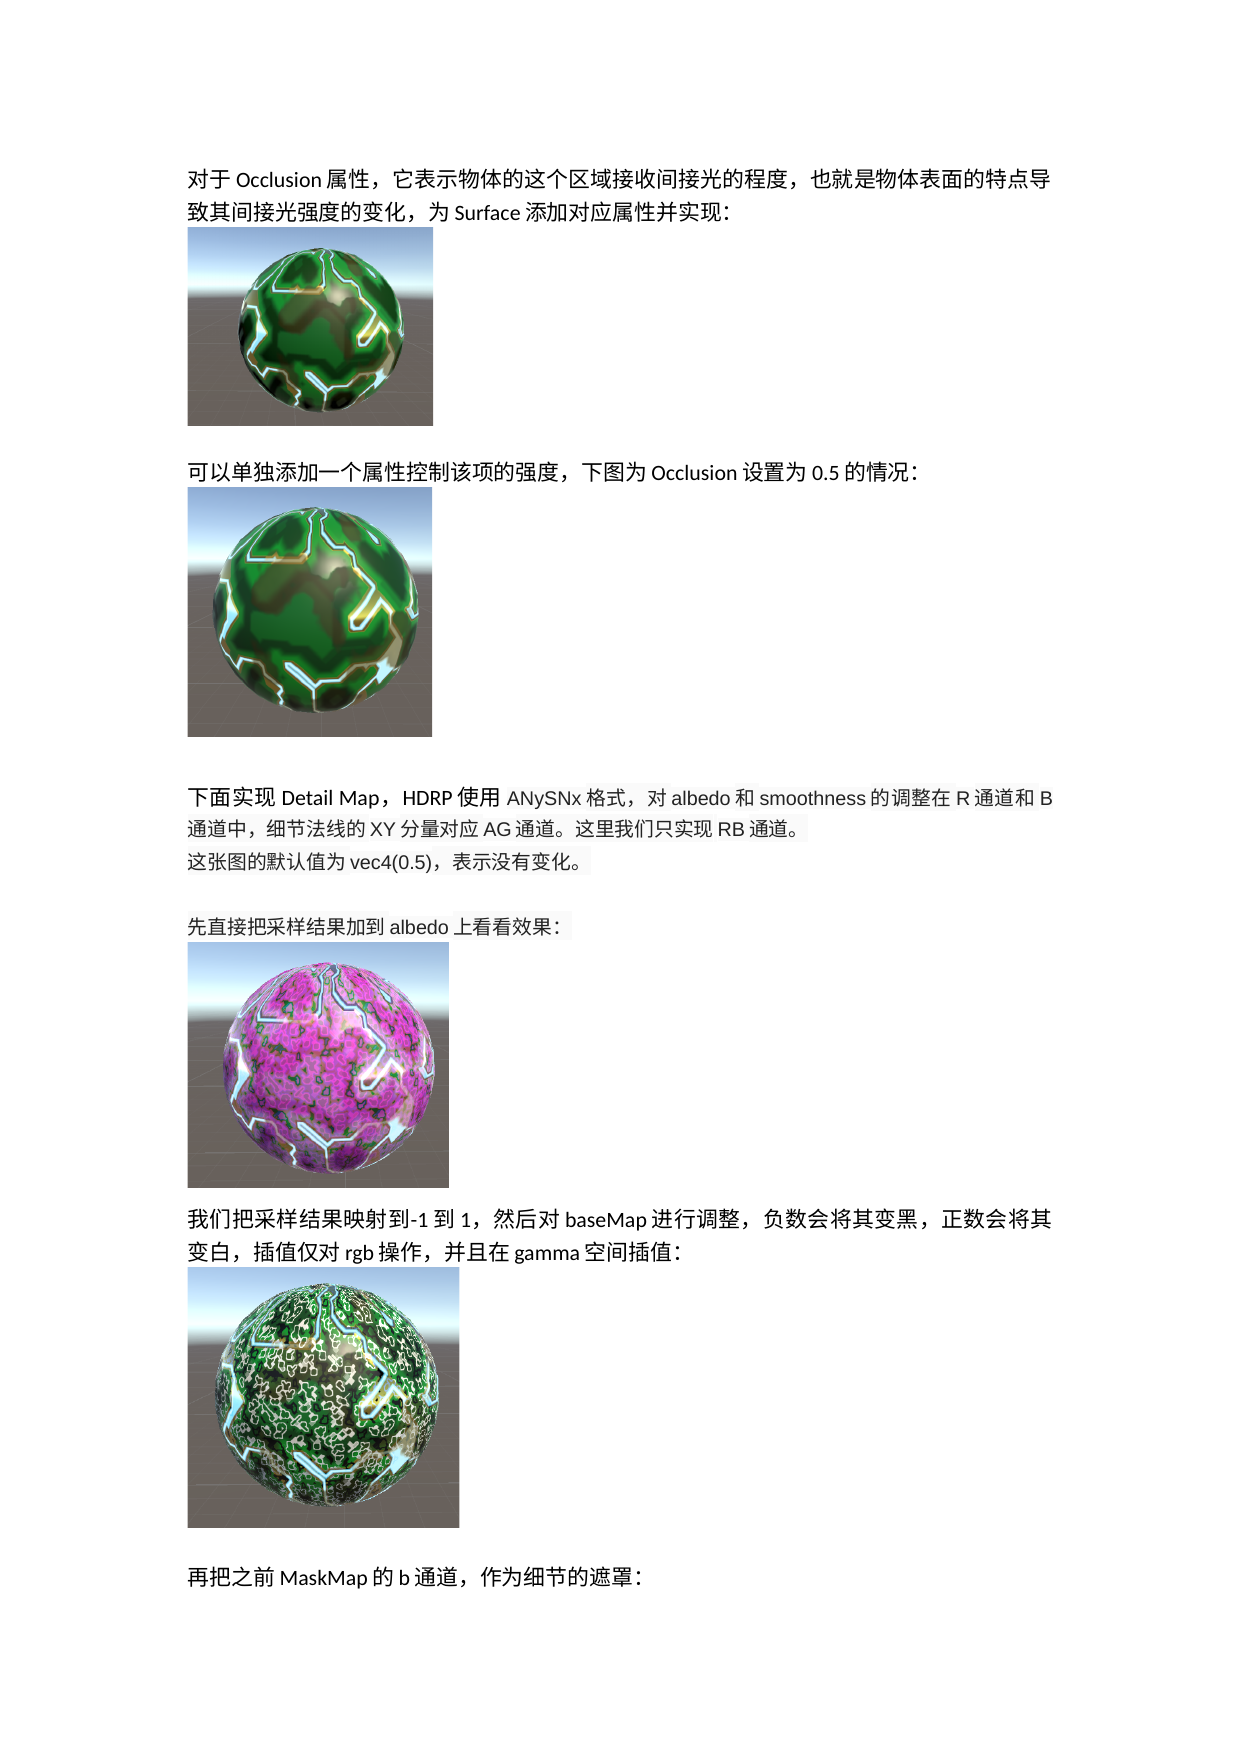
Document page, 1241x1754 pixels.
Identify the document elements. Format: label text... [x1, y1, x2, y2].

text 先直接把采样结果加到albedo上看看效果： [187, 909, 1053, 942]
text 对于Occlusion属性，它表示物体的这个区域接收间接光的程度，也就是物体表面的特点导致其间接光强度的变化，为Surface添加对应属性并实现： [187, 162, 1053, 227]
text 我们把采样结果映射到-1到1，然后对baseMap进行调整，负数会将其变黑，正数会将其变白，插值仅对rgb操作，并且在gamma空间插值： [187, 1202, 1053, 1267]
picture [187, 942, 449, 1188]
text 下面实现Detail Map，HDRP使用ANySNx格式，对albedo和smoothness的调整在R通道和B通道中，细节法线的XY分量对应AG通道。这里我们只实现RB通道。 [187, 779, 1053, 844]
picture [187, 487, 433, 737]
text 可以单独添加一个属性控制该项的强度，下图为Occlusion设置为0.5的情况： [187, 454, 1053, 487]
picture [187, 227, 434, 426]
picture [187, 1267, 460, 1528]
text 再把之前MaskMap的b通道，作为细节的遮罩： [187, 1559, 1053, 1592]
text 这张图的默认值为vec4(0.5)，表示没有变化。 [187, 844, 1053, 877]
